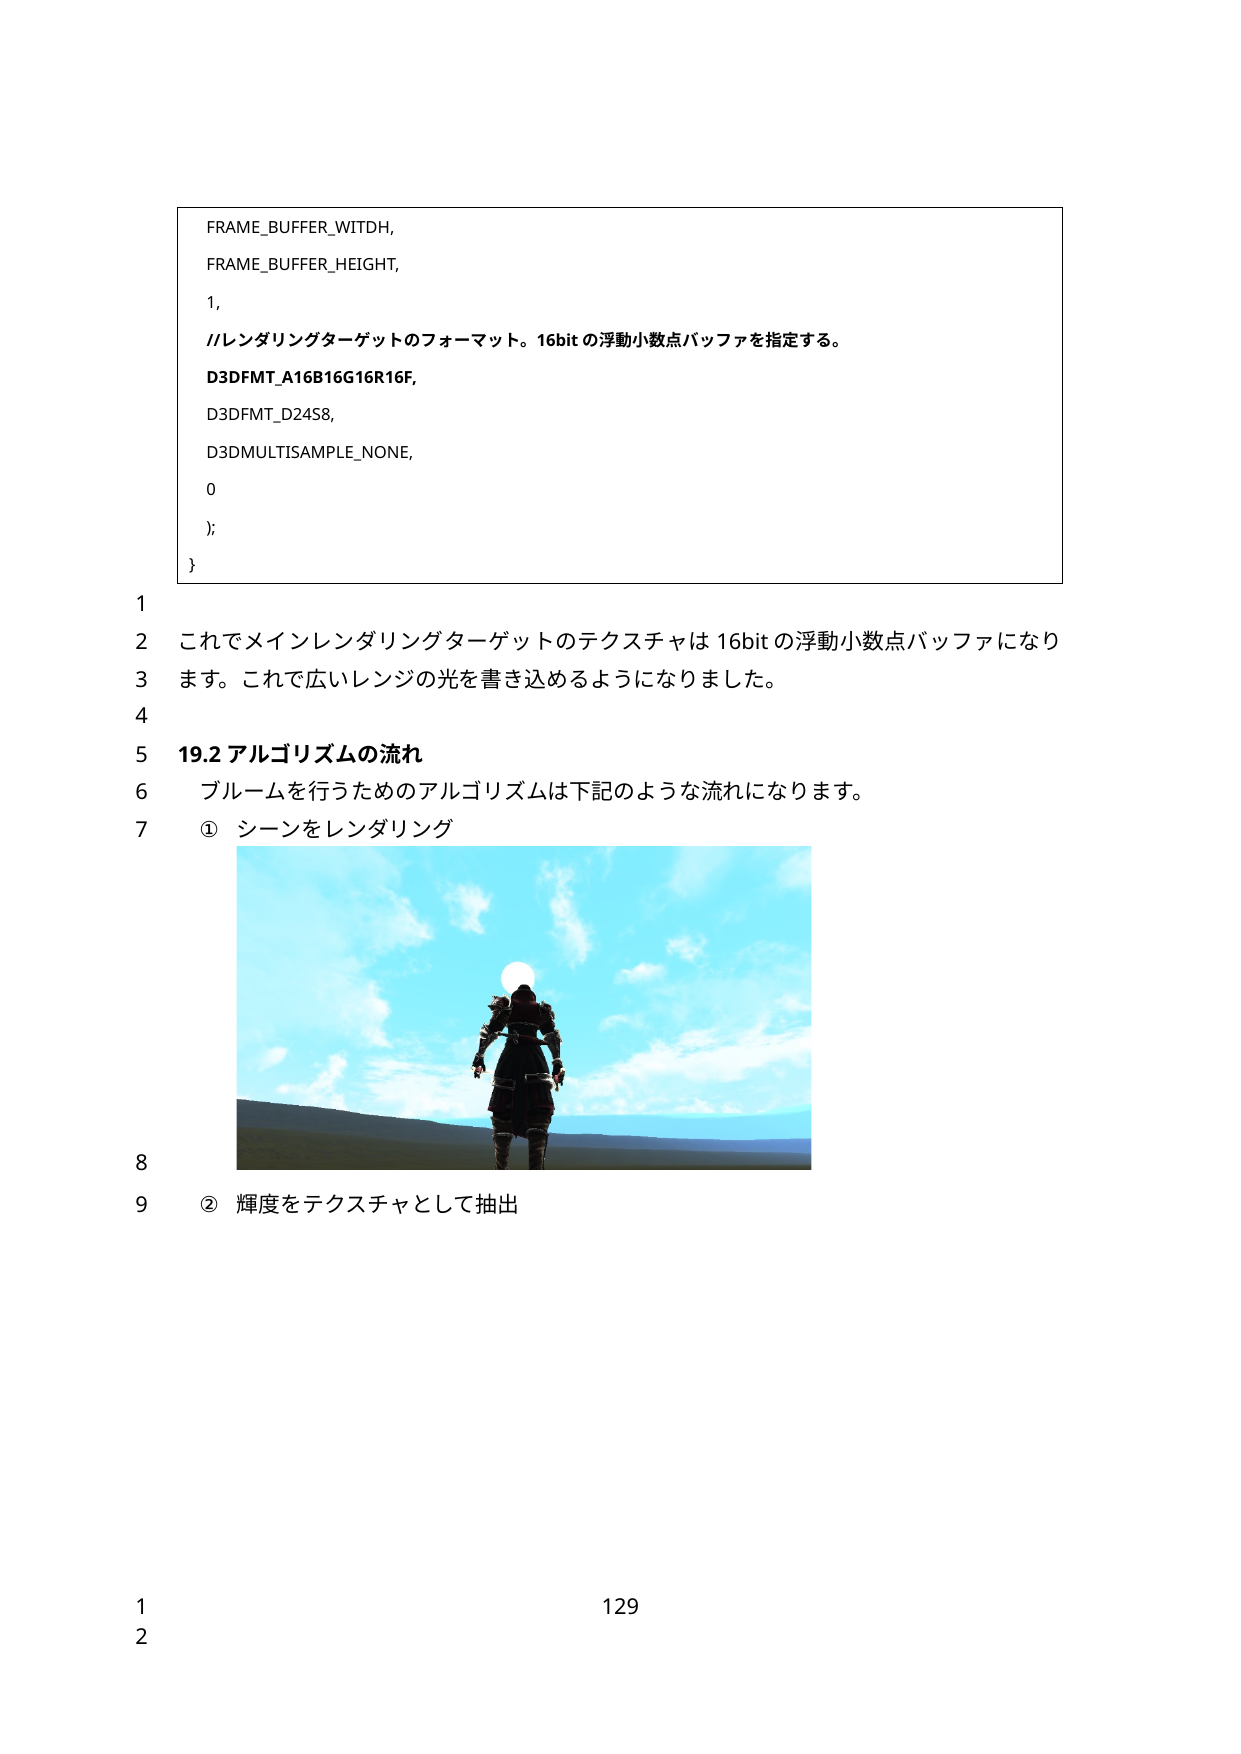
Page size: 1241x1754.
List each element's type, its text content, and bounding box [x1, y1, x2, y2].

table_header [178, 208, 1062, 583]
text ブルームを行うためのアルゴリズムは下記のような流れになります。 [177, 771, 1063, 809]
text 19.2 アルゴリズムの流れ [177, 734, 1063, 771]
list シーンをレンダリング [199, 809, 1063, 846]
list 輝度をテクスチャとして抽出 [199, 1184, 1063, 1221]
picture [236, 846, 812, 1170]
text これでメインレンダリングターゲットのテクスチャは16bitの浮動小数点バッファになります。これで広いレンジの光を書き込めるようになりました。 [177, 621, 1063, 696]
